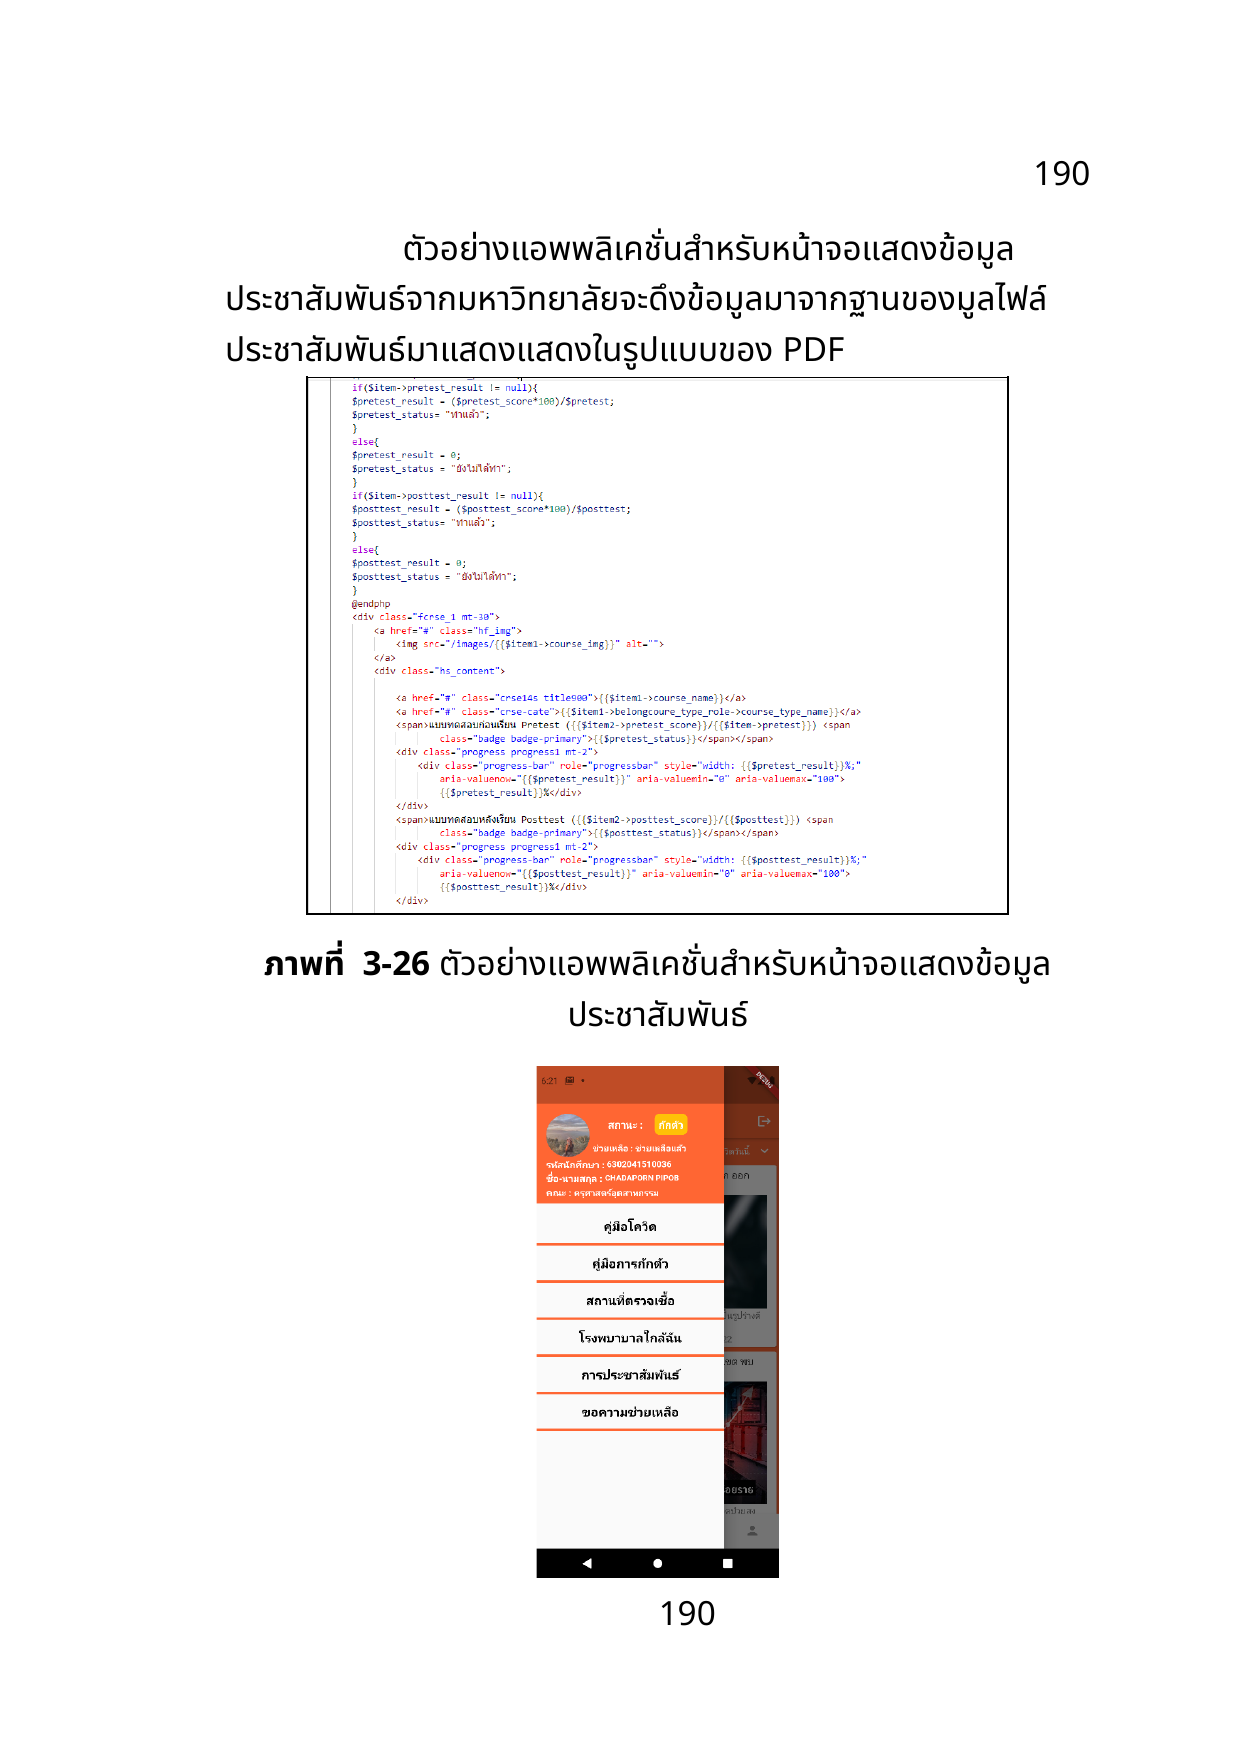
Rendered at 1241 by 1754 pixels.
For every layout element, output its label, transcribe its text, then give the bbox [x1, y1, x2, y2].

text ตัวอย่างแอพพลิเคชั่นสำหรับหน้าจอแสดงข้อมูลประชาสัมพันธ์จากมหาวิทยาลัยจะดึงข้อมูลมาจากฐานของมูลไฟล์ประชาสัมพันธ์มาแสดงแสดงในรูปแบบของ PDF [225, 225, 1090, 376]
picture [308, 378, 1007, 913]
picture [536, 1066, 779, 1578]
subtitle ตัวอย่างแอพพลิเคชั่นสำหรับหน้าจอแสดงข้อมูลประชาสัมพันธ์ [225, 940, 1090, 1041]
